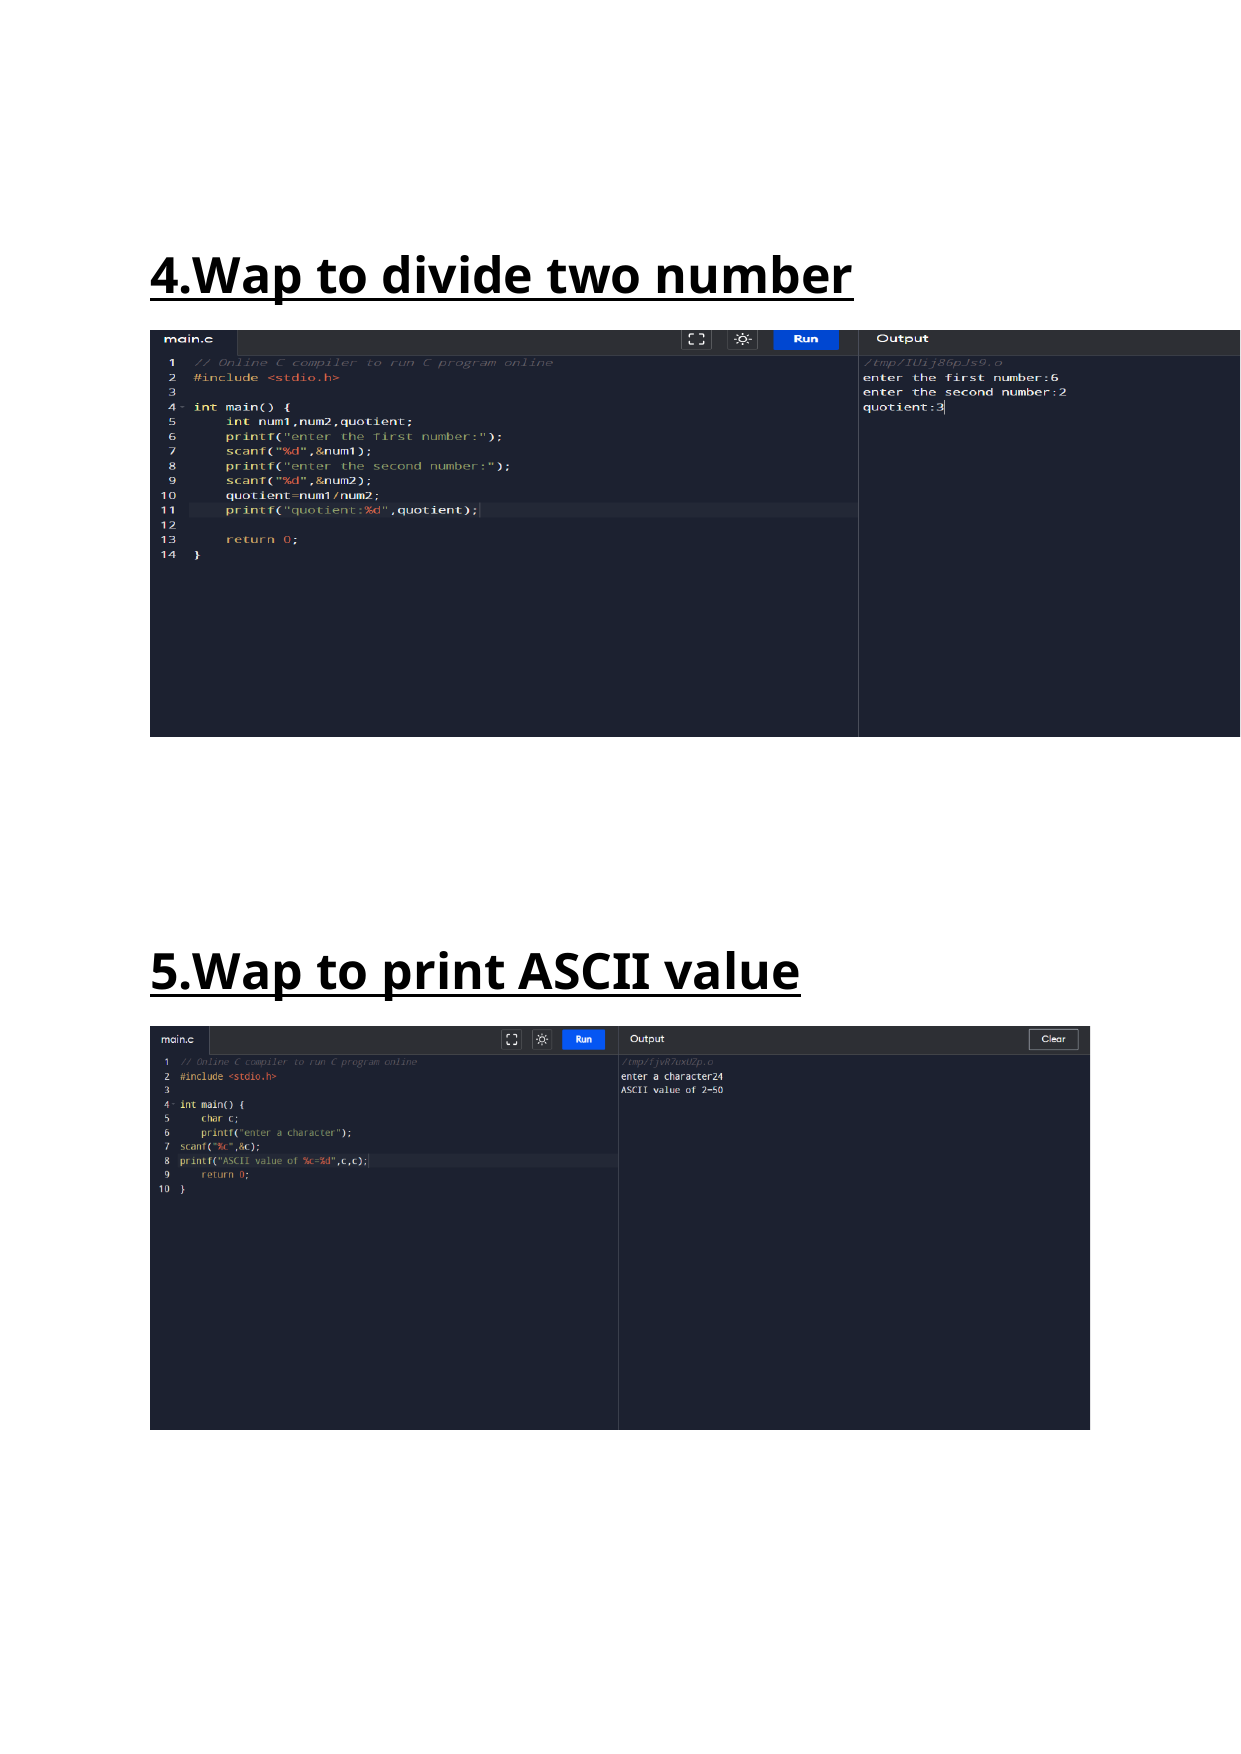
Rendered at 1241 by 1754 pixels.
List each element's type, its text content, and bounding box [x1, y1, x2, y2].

text 4.Wap to divide two number [150, 240, 1090, 308]
text 5.Wap to print ASCII value [150, 936, 1090, 1004]
picture [150, 1026, 1091, 1430]
picture [150, 330, 1241, 737]
